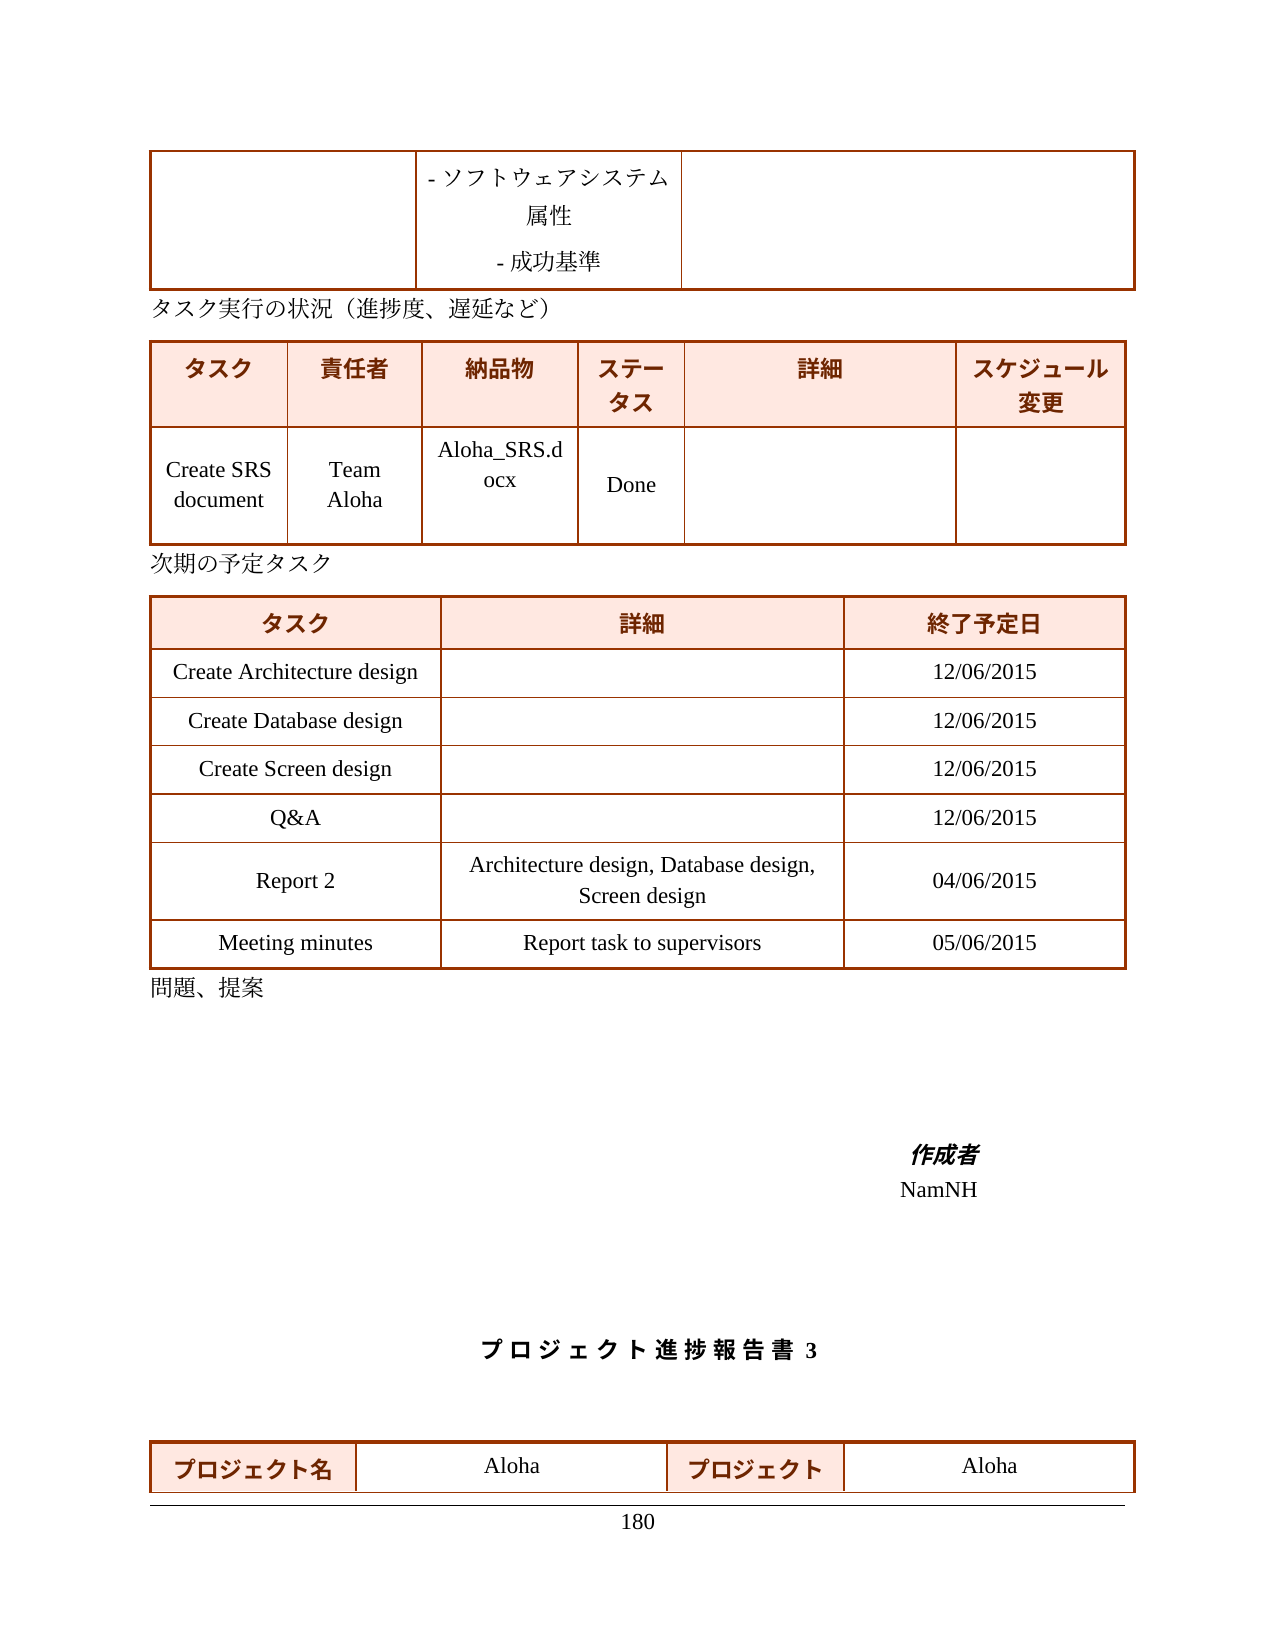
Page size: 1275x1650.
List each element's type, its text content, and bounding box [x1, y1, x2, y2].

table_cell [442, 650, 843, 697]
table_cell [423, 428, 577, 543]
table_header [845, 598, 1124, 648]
text タスク実行の状況（進捗度、遅延など） [150, 291, 1125, 324]
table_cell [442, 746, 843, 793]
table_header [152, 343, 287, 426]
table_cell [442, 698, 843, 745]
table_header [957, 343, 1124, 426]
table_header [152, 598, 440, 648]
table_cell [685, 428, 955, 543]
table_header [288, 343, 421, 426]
text 作成者 [150, 1137, 978, 1170]
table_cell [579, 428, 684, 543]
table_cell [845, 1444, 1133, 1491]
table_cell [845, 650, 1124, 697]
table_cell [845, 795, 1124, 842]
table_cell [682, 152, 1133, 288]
text 次期の予定タスク [150, 546, 1125, 579]
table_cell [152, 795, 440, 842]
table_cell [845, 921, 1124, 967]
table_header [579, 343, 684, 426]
text NamNH [150, 1176, 1125, 1203]
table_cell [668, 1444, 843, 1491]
text 問題、提案 [150, 970, 1125, 1003]
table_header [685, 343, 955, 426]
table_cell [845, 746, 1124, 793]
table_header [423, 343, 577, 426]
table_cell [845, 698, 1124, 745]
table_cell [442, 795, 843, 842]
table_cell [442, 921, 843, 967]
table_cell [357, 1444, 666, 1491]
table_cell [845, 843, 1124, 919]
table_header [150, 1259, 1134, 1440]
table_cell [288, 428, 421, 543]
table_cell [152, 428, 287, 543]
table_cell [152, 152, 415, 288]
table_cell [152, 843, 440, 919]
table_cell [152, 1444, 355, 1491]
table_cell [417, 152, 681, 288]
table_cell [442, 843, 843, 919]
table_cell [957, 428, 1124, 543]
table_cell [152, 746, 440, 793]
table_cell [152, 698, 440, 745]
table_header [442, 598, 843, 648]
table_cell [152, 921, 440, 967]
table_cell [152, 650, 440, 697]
